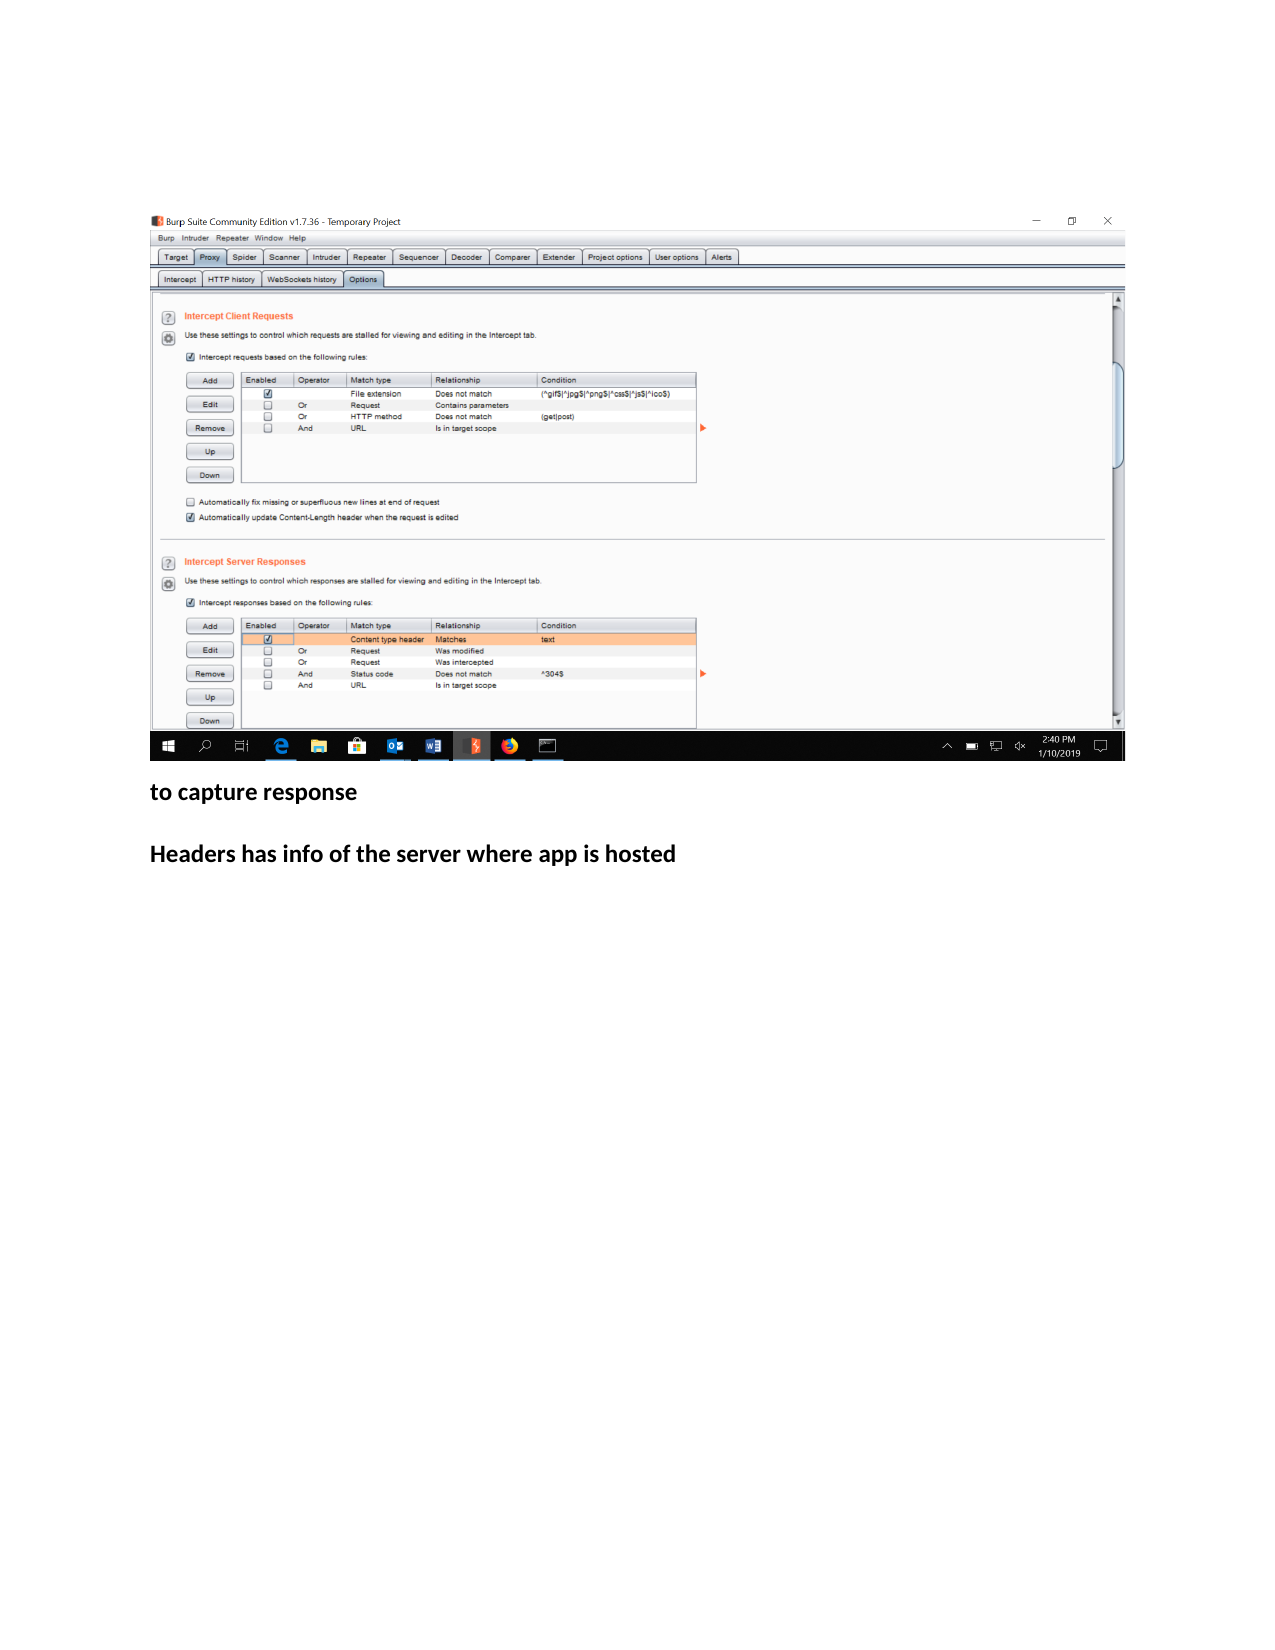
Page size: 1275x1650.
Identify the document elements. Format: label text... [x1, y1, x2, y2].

text Headers has info of the server where app is hosted [150, 838, 1125, 869]
picture [150, 212, 1125, 761]
text to capture response [150, 761, 1125, 807]
